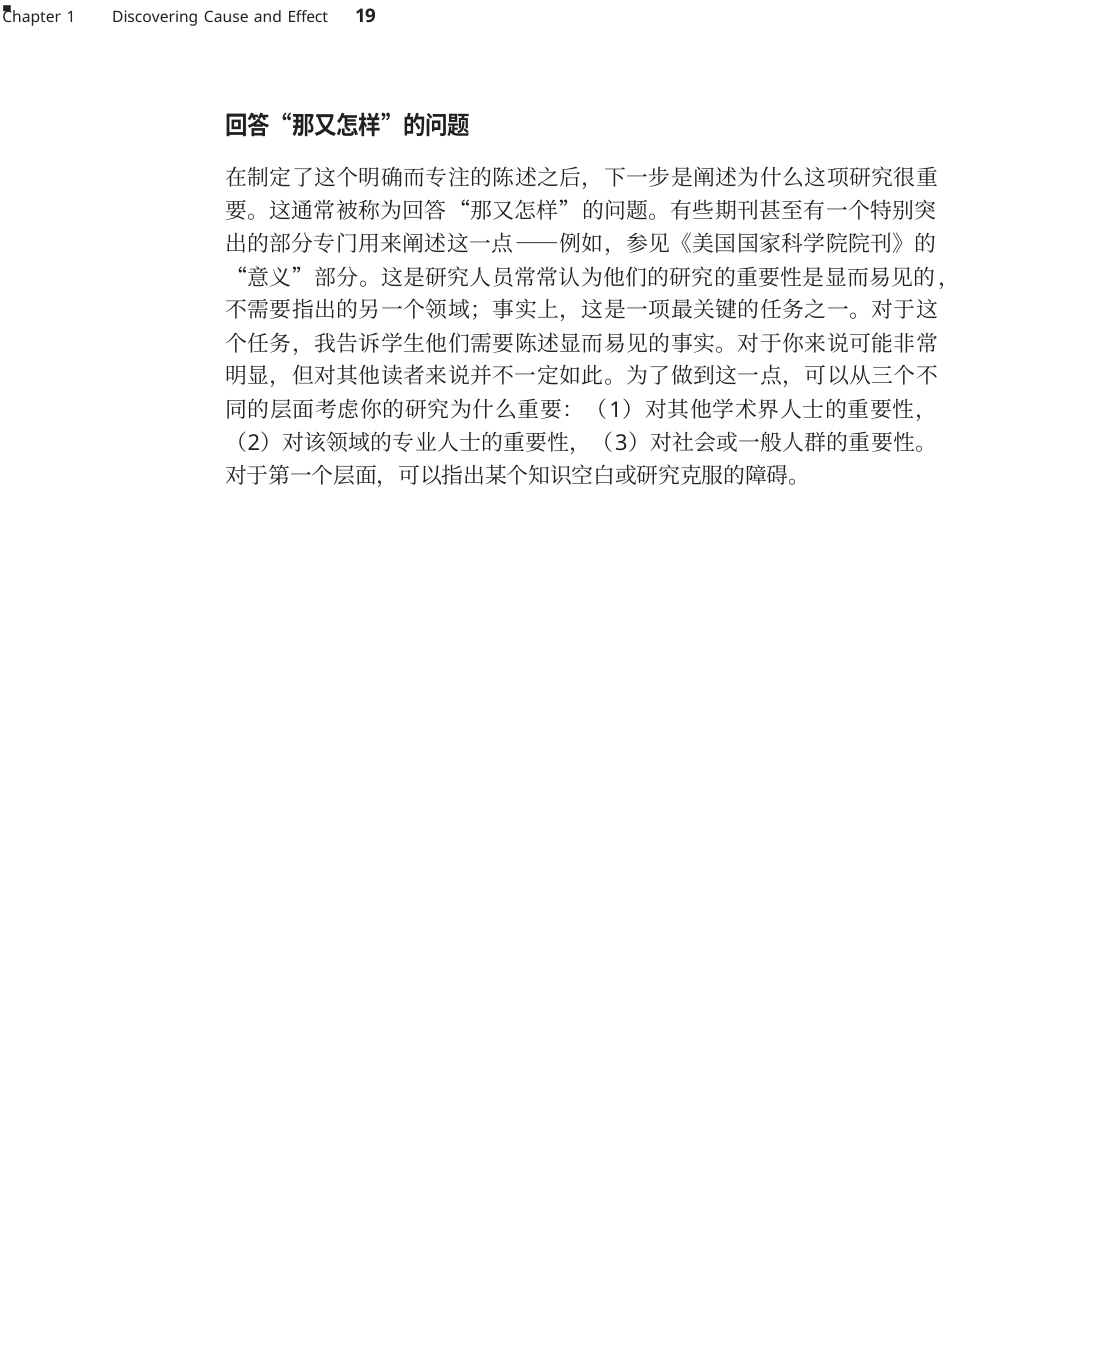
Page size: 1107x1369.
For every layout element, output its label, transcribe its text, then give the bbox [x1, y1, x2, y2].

subtitle 回答“那又怎样”的问题 [225, 105, 1106, 141]
text 在制定了这个明确而专注的陈述之后，下一步是阐述为什么这项研究很重要。这通常被称为回答“那又怎样”的问题。有些期刊甚至有一个特别突出的部分专门用来阐述这一点——例如，参见《美国国家科学院院刊》的“意义”部分。这是研究人员常常认为他们的研究的重要性是显而易见的，不需要指出的另一个领域；事实上，这是一项最关键的任务之一。对于这个任务，我告诉学生他们需要陈述显而易见的事实。对于你来说可能非常明显，但对其他读者来说并不一定如此。为了做到这一点，可以从三个不同的层面考虑你的研究为什么重要：（1）对其他学术界人士的重要性，（2）对该领域的专业人士的重要性，（3）对社会或一般人群的重要性。对于第一个层面，可以指出某个知识空白或研究克服的障碍。 [225, 160, 938, 489]
